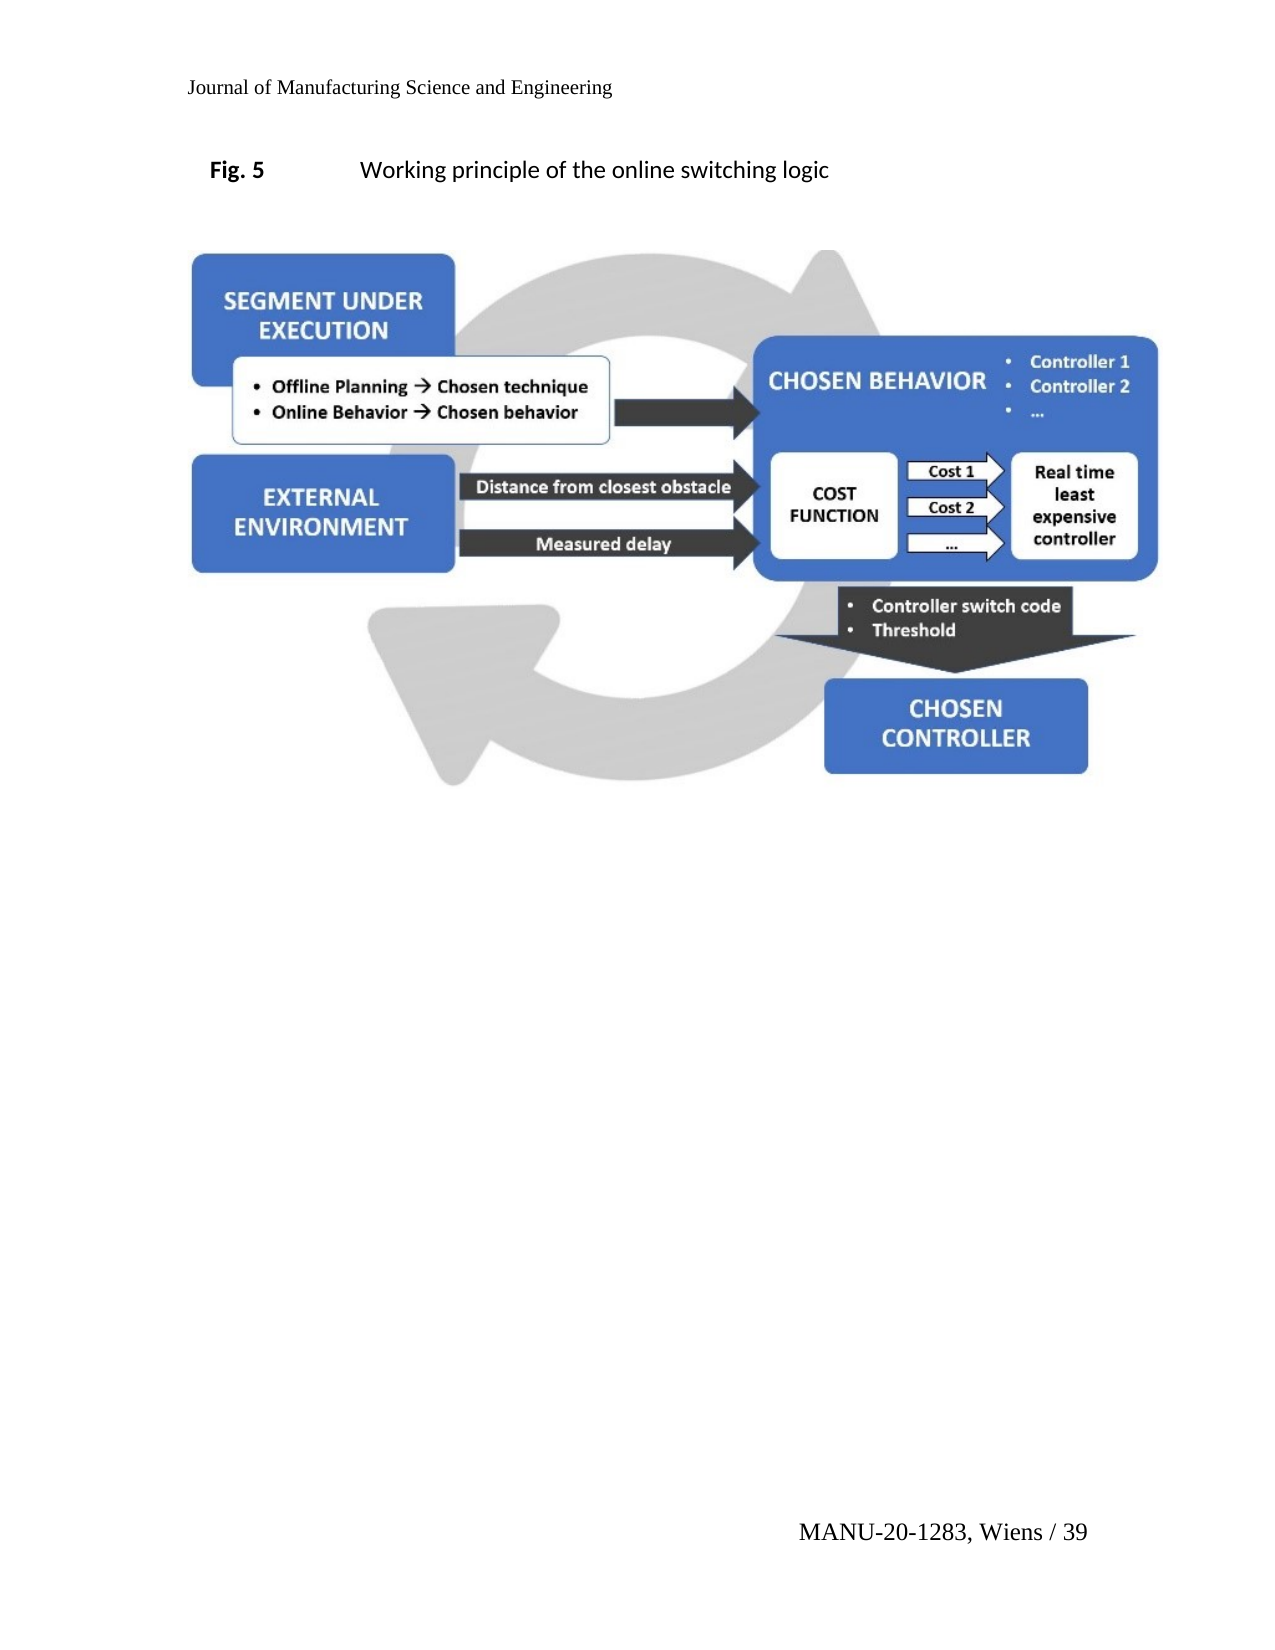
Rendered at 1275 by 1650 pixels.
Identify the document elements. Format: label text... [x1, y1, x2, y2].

table_header Fig. 5 [199, 150, 349, 220]
table_header Working principle of the online switching logic [349, 150, 1117, 220]
picture [187, 250, 1163, 789]
